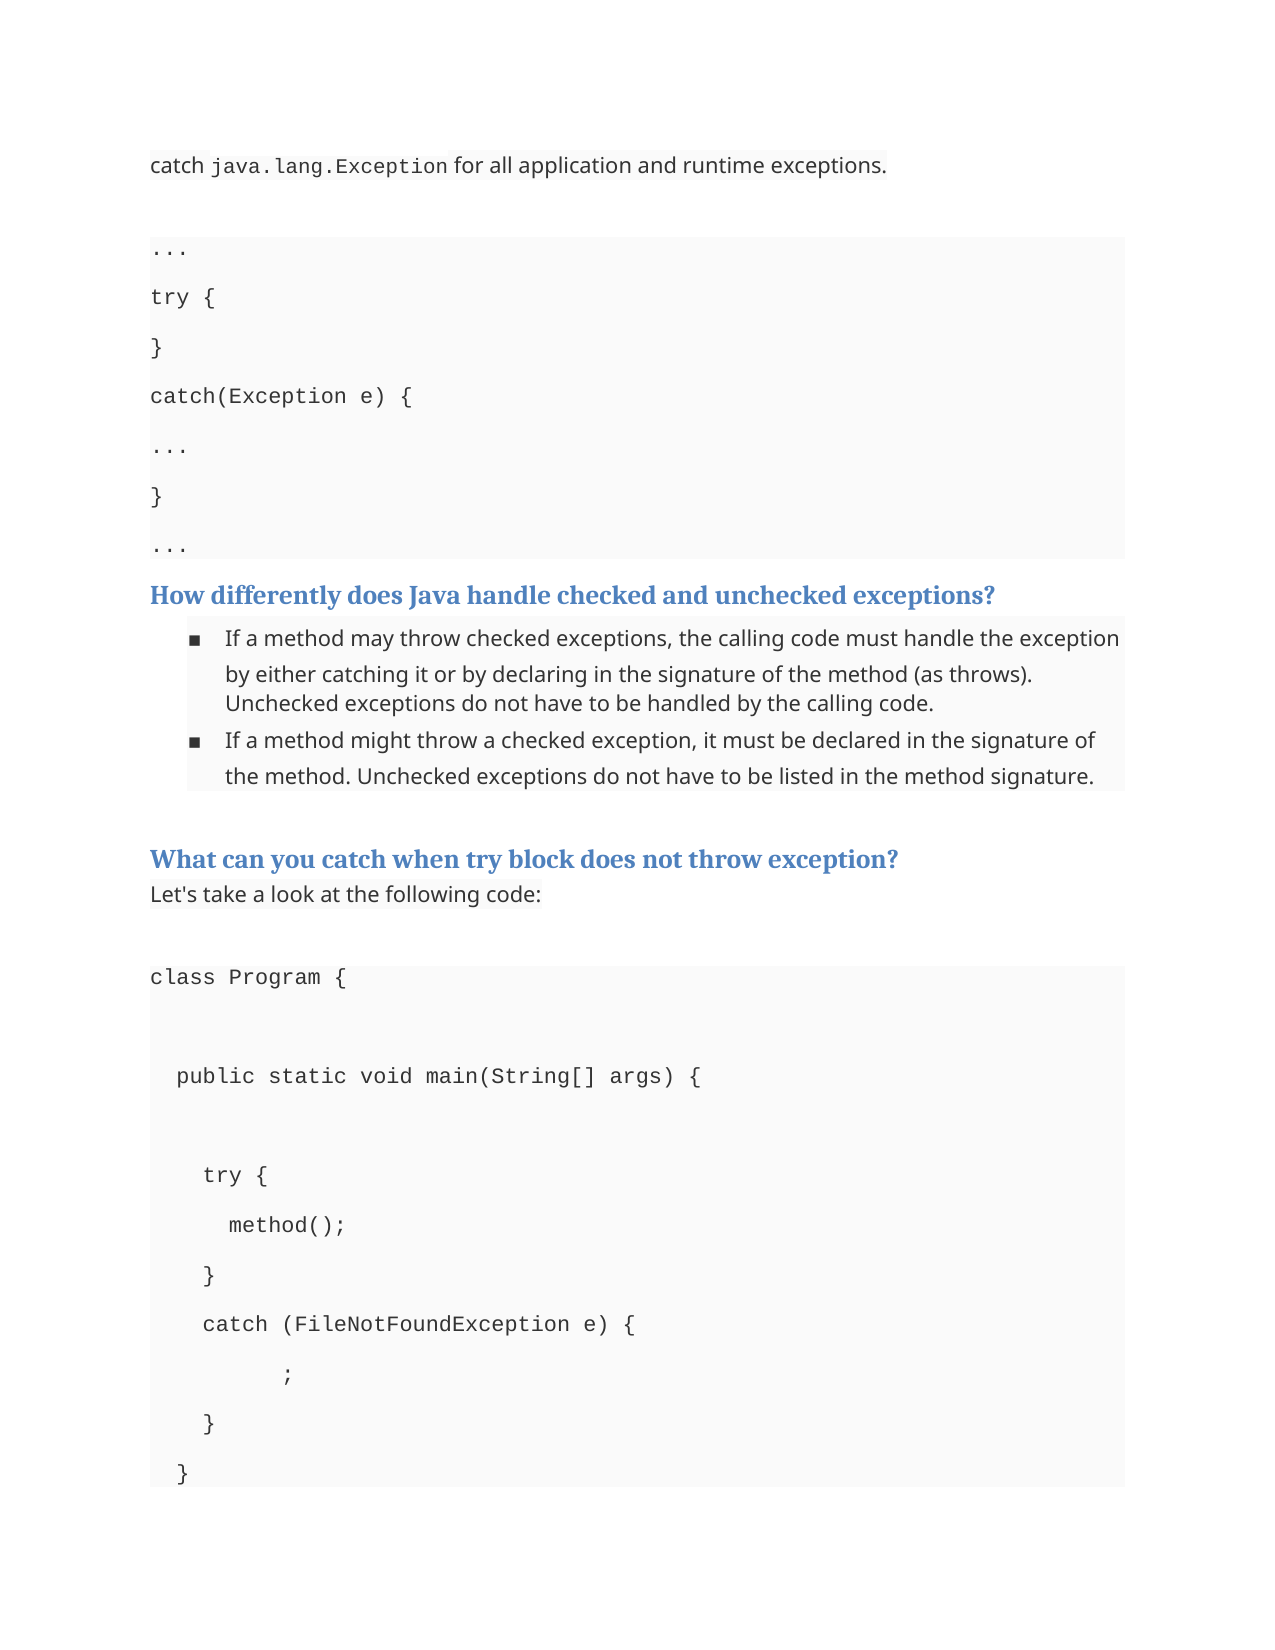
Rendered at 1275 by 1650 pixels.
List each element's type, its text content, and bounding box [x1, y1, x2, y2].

text } [150, 336, 1125, 361]
subtitle What can you catch when try block does not throw exception? [150, 844, 1125, 875]
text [150, 150, 1125, 212]
text } [150, 1462, 1125, 1487]
subtitle How differently does Java handle checked and unchecked exceptions? [150, 580, 1125, 611]
list If a method may throw checked exceptions, the calling code must handle the exception by either catching it or by declaring in the signature of the method (as throws). Unchecked exceptions do not have to be handled by the calling code. [187, 616, 1125, 718]
text try { [150, 287, 1125, 311]
list If a method might throw a checked exception, it must be declared in the signature of the method. Unchecked exceptions do not have to be listed in the method signature. [187, 718, 1125, 791]
text ; [150, 1363, 1125, 1388]
text ... [150, 237, 1125, 262]
text } [150, 1264, 1125, 1289]
text ... [150, 435, 1125, 460]
text catch(Exception e) { [150, 386, 1125, 411]
text public static void main(String[] args) { [150, 1066, 1125, 1090]
text } [150, 1413, 1125, 1437]
text catch (FileNotFoundException e) { [150, 1313, 1125, 1338]
text method(); [150, 1214, 1125, 1239]
text try { [150, 1165, 1125, 1189]
text } [150, 485, 1125, 510]
text class Program { [150, 966, 1125, 991]
text Let's take a look at the following code: [150, 879, 1125, 941]
text ... [150, 534, 1125, 559]
